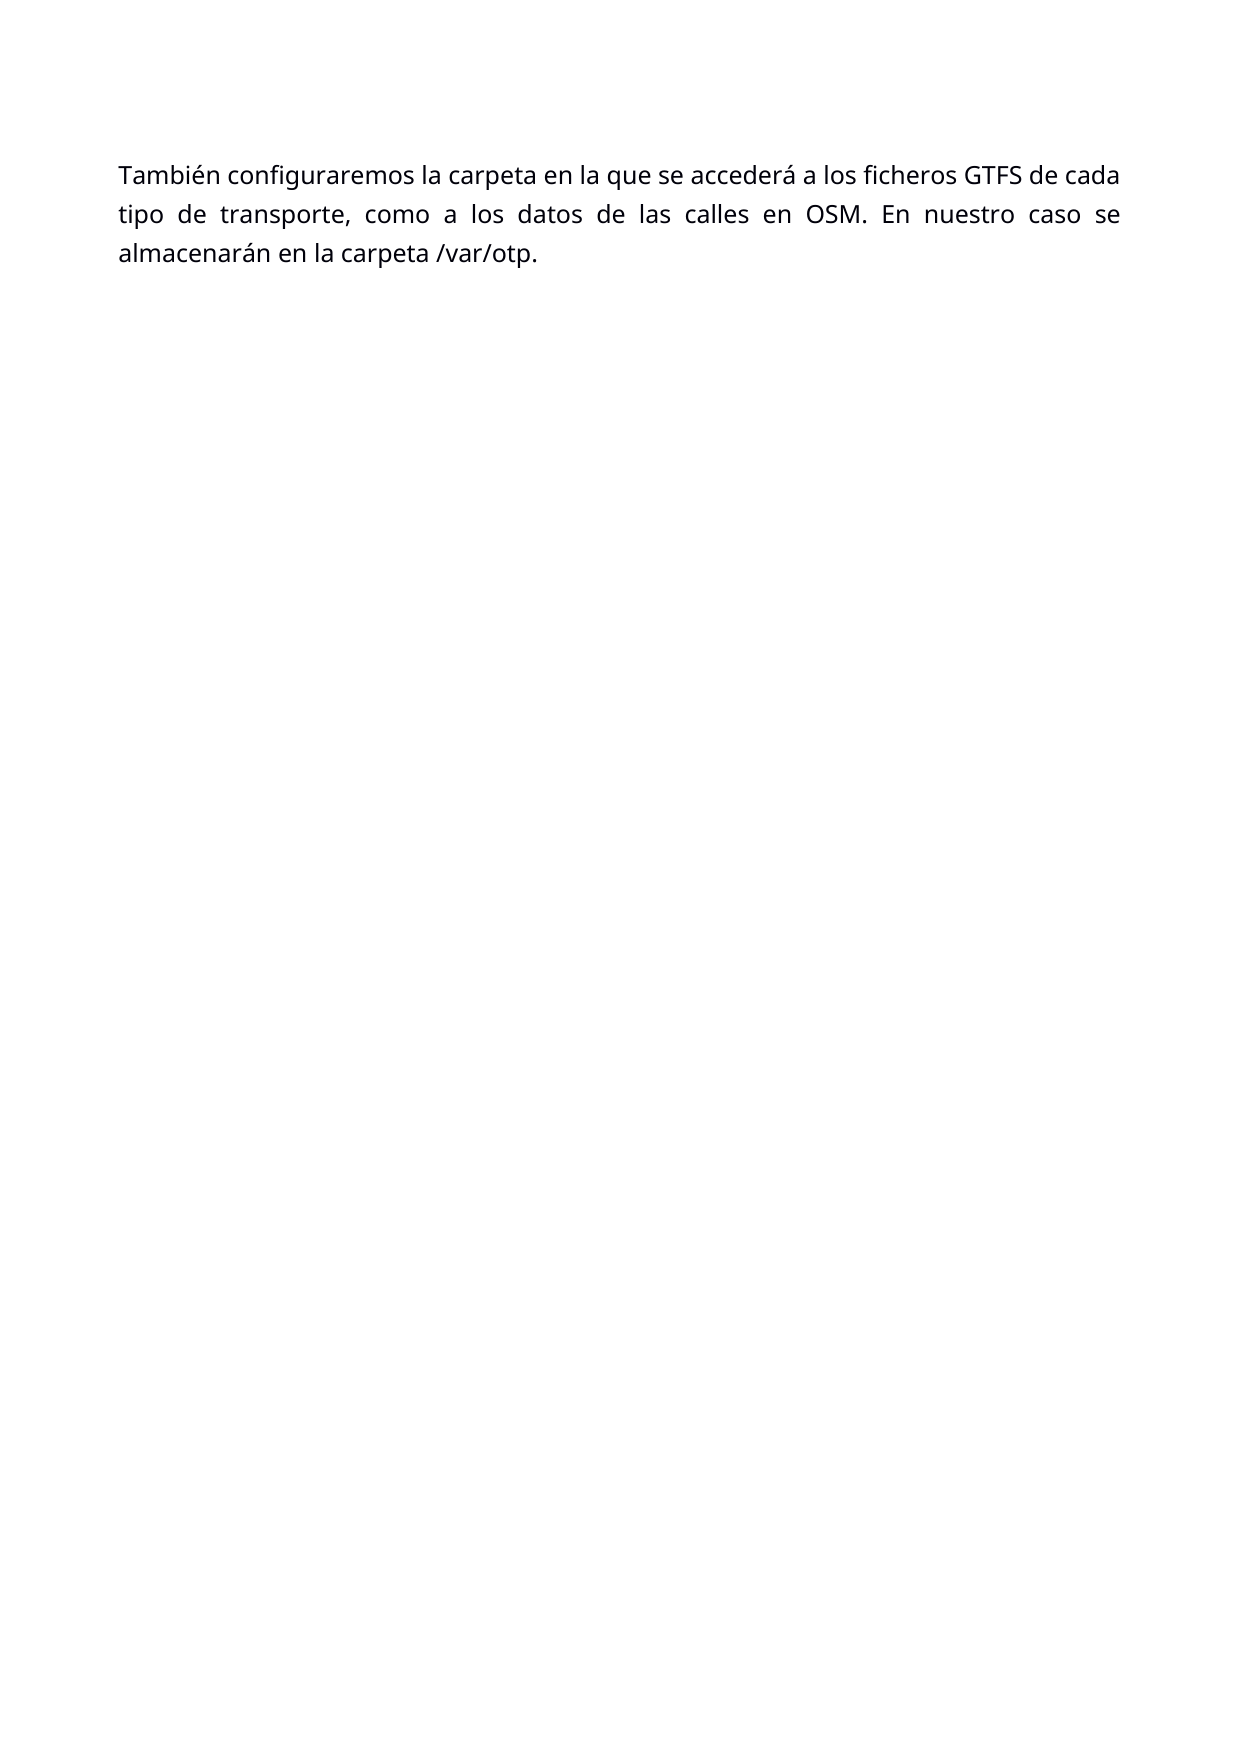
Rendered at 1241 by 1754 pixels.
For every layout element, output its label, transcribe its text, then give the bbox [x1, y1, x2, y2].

text También configuraremos la carpeta en la que se accederá a los ficheros GTFS de cada tipo de transporte, como a los datos de las calles en OSM. En nuestro caso se almacenarán en la carpeta /var/otp. [118, 157, 1122, 270]
